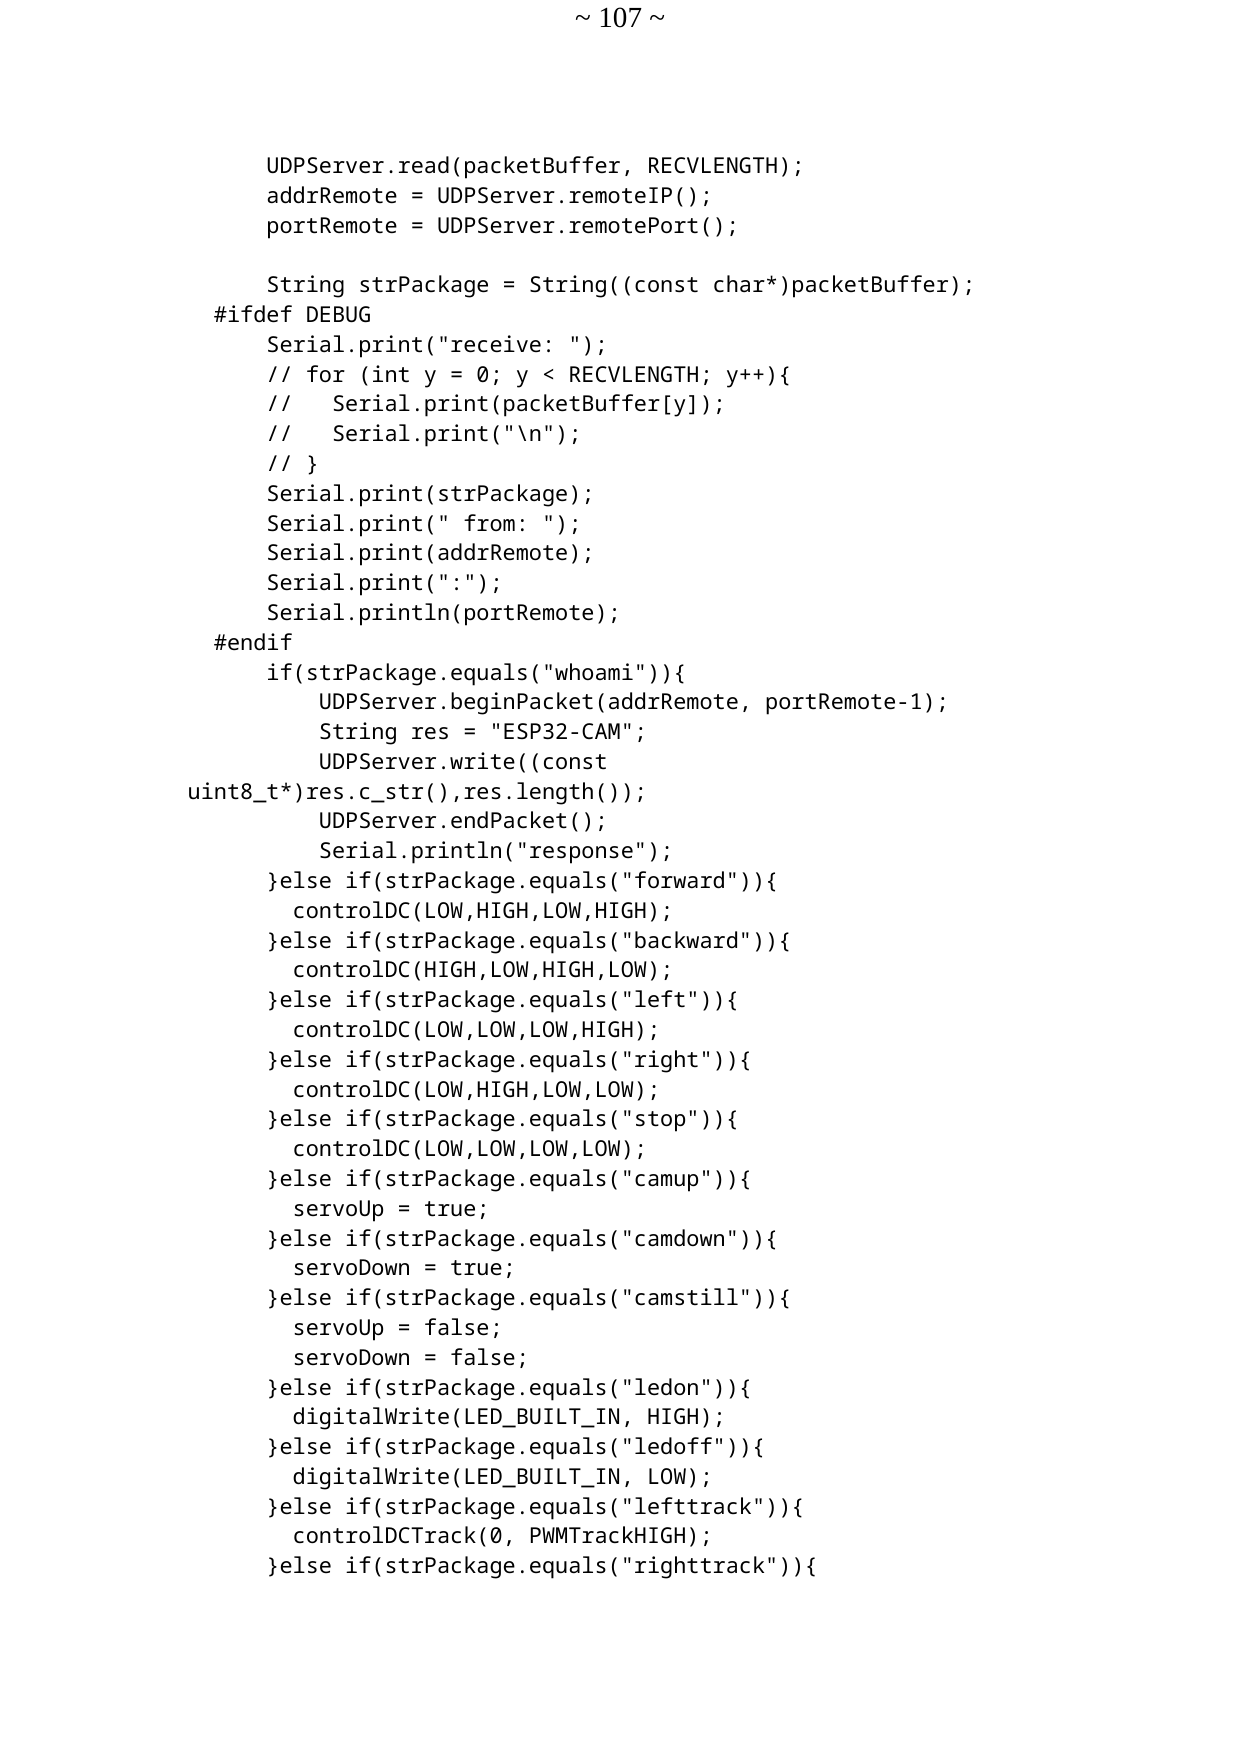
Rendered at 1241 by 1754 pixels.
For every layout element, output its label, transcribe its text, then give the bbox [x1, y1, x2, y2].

text servoDown = false; [187, 1342, 1053, 1371]
text digitalWrite(LED_BUILT_IN, HIGH); [187, 1401, 1053, 1431]
text controlDC(LOW,HIGH,LOW,HIGH); [187, 895, 1053, 924]
text if(strPackage.equals("whoami")){ [187, 656, 1053, 686]
text // Serial.print("\n"); [187, 418, 1053, 448]
text UDPServer.endPacket(); [187, 805, 1053, 835]
text }else if(strPackage.equals("forward")){ [187, 865, 1053, 895]
text }else if(strPackage.equals("left")){ [187, 984, 1053, 1014]
text // Serial.print(packetBuffer[y]); [187, 388, 1053, 418]
text // } [187, 448, 1053, 478]
text }else if(strPackage.equals("ledoff")){ [187, 1431, 1053, 1461]
text #ifdef DEBUG [187, 299, 1053, 329]
text UDPServer.read(packetBuffer, RECVLENGTH); [187, 150, 1053, 180]
text String res = "ESP32-CAM"; [187, 716, 1053, 746]
text controlDCTrack(0, PWMTrackHIGH); [187, 1520, 1053, 1550]
text Serial.println(portRemote); [187, 597, 1053, 627]
text servoUp = true; [187, 1193, 1053, 1222]
text String strPackage = String((const char*)packetBuffer); [187, 269, 1053, 299]
text }else if(strPackage.equals("camdown")){ [187, 1222, 1053, 1252]
text Serial.print(strPackage); [187, 478, 1053, 507]
text controlDC(LOW,LOW,LOW,LOW); [187, 1133, 1053, 1163]
text }else if(strPackage.equals("backward")){ [187, 924, 1053, 954]
text servoDown = true; [187, 1252, 1053, 1282]
text controlDC(LOW,HIGH,LOW,LOW); [187, 1073, 1053, 1103]
text servoUp = false; [187, 1312, 1053, 1342]
text UDPServer.write((const uint8_t*)res.c_str(),res.length()); [187, 746, 1053, 805]
text Serial.print("receive: "); [187, 329, 1053, 358]
text digitalWrite(LED_BUILT_IN, LOW); [187, 1461, 1053, 1491]
text }else if(strPackage.equals("camstill")){ [187, 1282, 1053, 1312]
text }else if(strPackage.equals("righttrack")){ [187, 1550, 1053, 1580]
text UDPServer.beginPacket(addrRemote, portRemote-1); [187, 686, 1053, 716]
text controlDC(HIGH,LOW,HIGH,LOW); [187, 954, 1053, 984]
text Serial.print(":"); [187, 567, 1053, 597]
text controlDC(LOW,LOW,LOW,HIGH); [187, 1014, 1053, 1044]
text addrRemote = UDPServer.remoteIP(); [187, 180, 1053, 209]
text // for (int y = 0; y < RECVLENGTH; y++){ [187, 358, 1053, 388]
text }else if(strPackage.equals("camup")){ [187, 1163, 1053, 1193]
text }else if(strPackage.equals("stop")){ [187, 1103, 1053, 1133]
text }else if(strPackage.equals("ledon")){ [187, 1371, 1053, 1401]
text Serial.println("response"); [187, 835, 1053, 865]
text Serial.print(addrRemote); [187, 537, 1053, 567]
text Serial.print(" from: "); [187, 507, 1053, 537]
text #endif [187, 627, 1053, 656]
text portRemote = UDPServer.remotePort(); [187, 209, 1053, 239]
text }else if(strPackage.equals("lefttrack")){ [187, 1491, 1053, 1520]
text }else if(strPackage.equals("right")){ [187, 1044, 1053, 1073]
